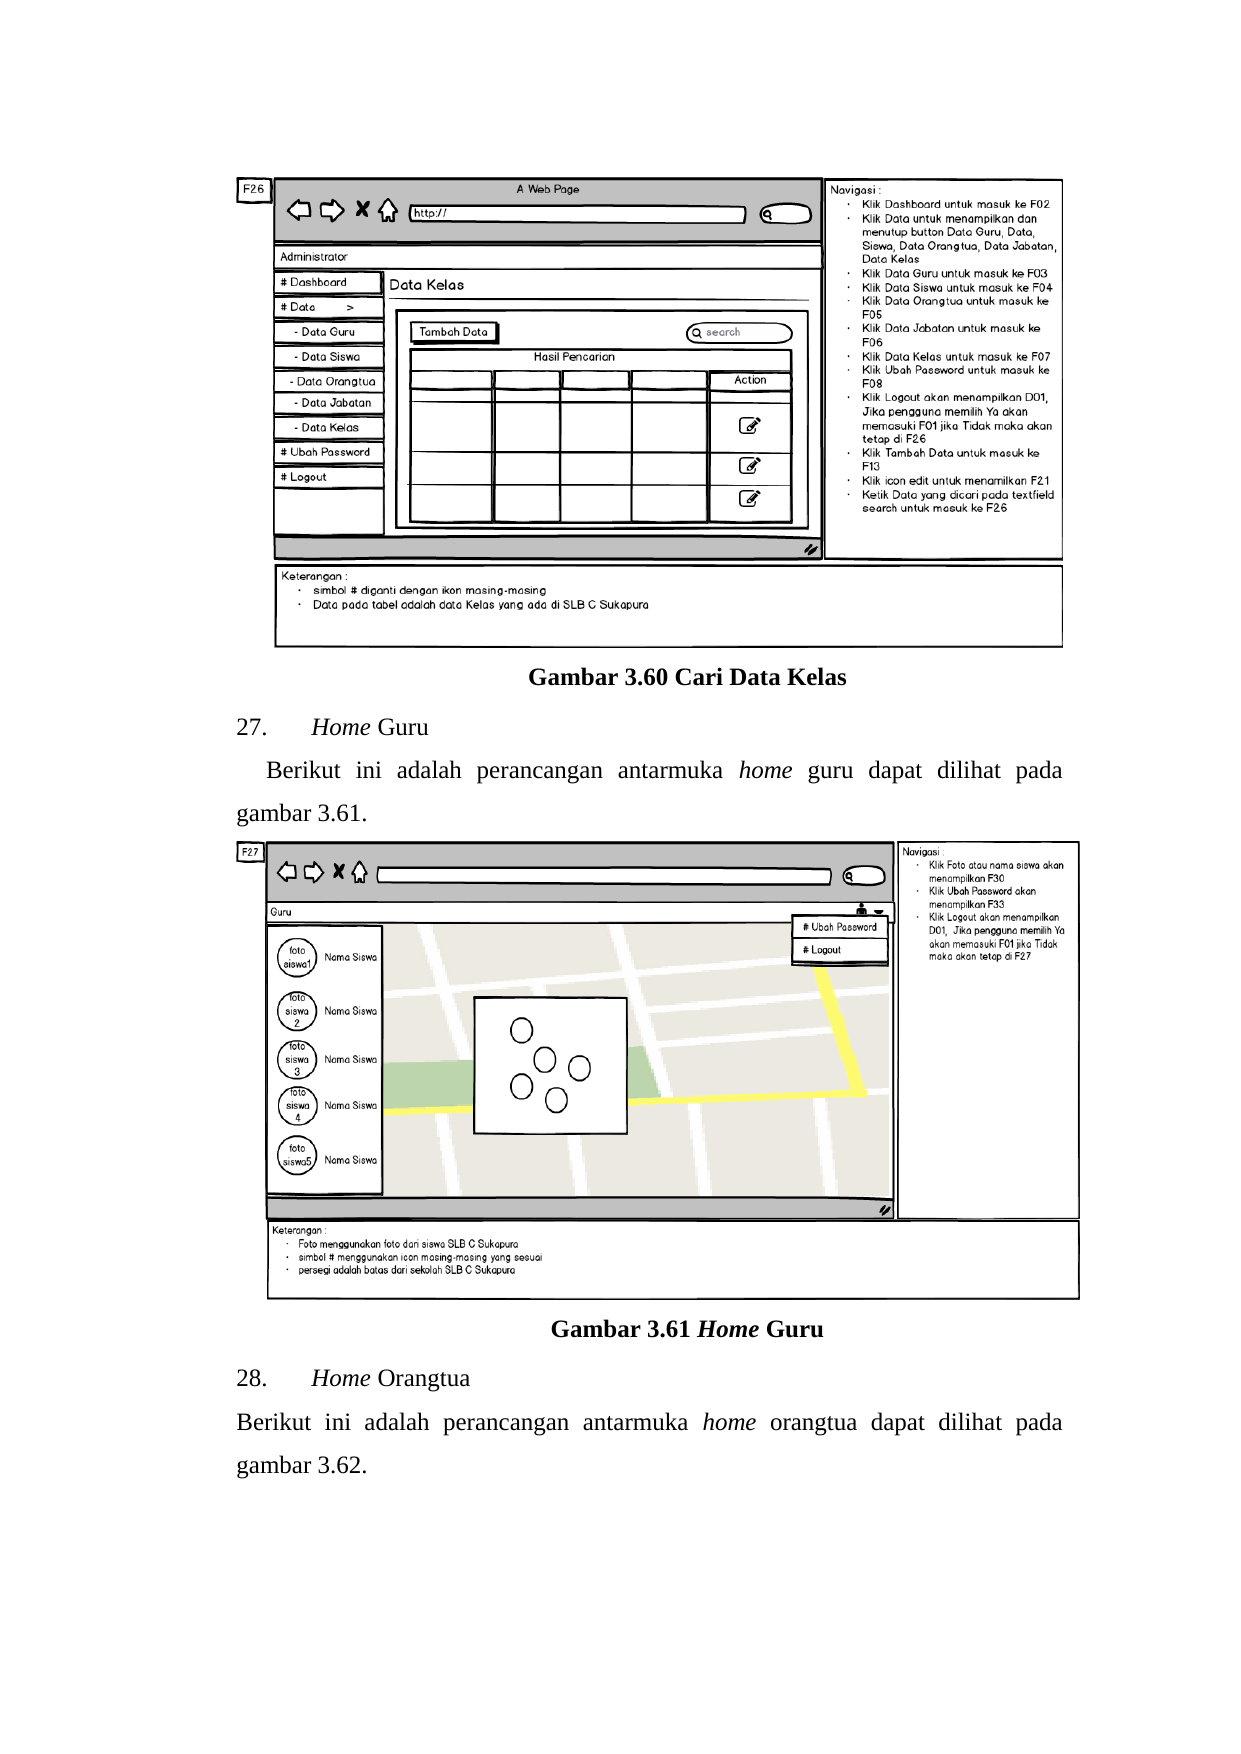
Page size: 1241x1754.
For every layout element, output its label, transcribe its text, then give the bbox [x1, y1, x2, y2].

text Berikut ini adalah perancangan antarmuka home guru dapat dilihat pada gambar 3.61. [236, 755, 1063, 827]
picture [236, 841, 1080, 1300]
text Berikut ini adalah perancangan antarmuka home orangtua dapat dilihat pada gambar 3.62. [236, 1407, 1063, 1478]
picture [236, 177, 1063, 648]
list Home Guru [236, 712, 1063, 740]
list Home Orangtua [236, 1363, 1063, 1392]
text Gambar 3.60 Cari Data Kelas [236, 662, 1063, 691]
text Gambar 3.61 Home Guru [236, 1314, 1063, 1343]
